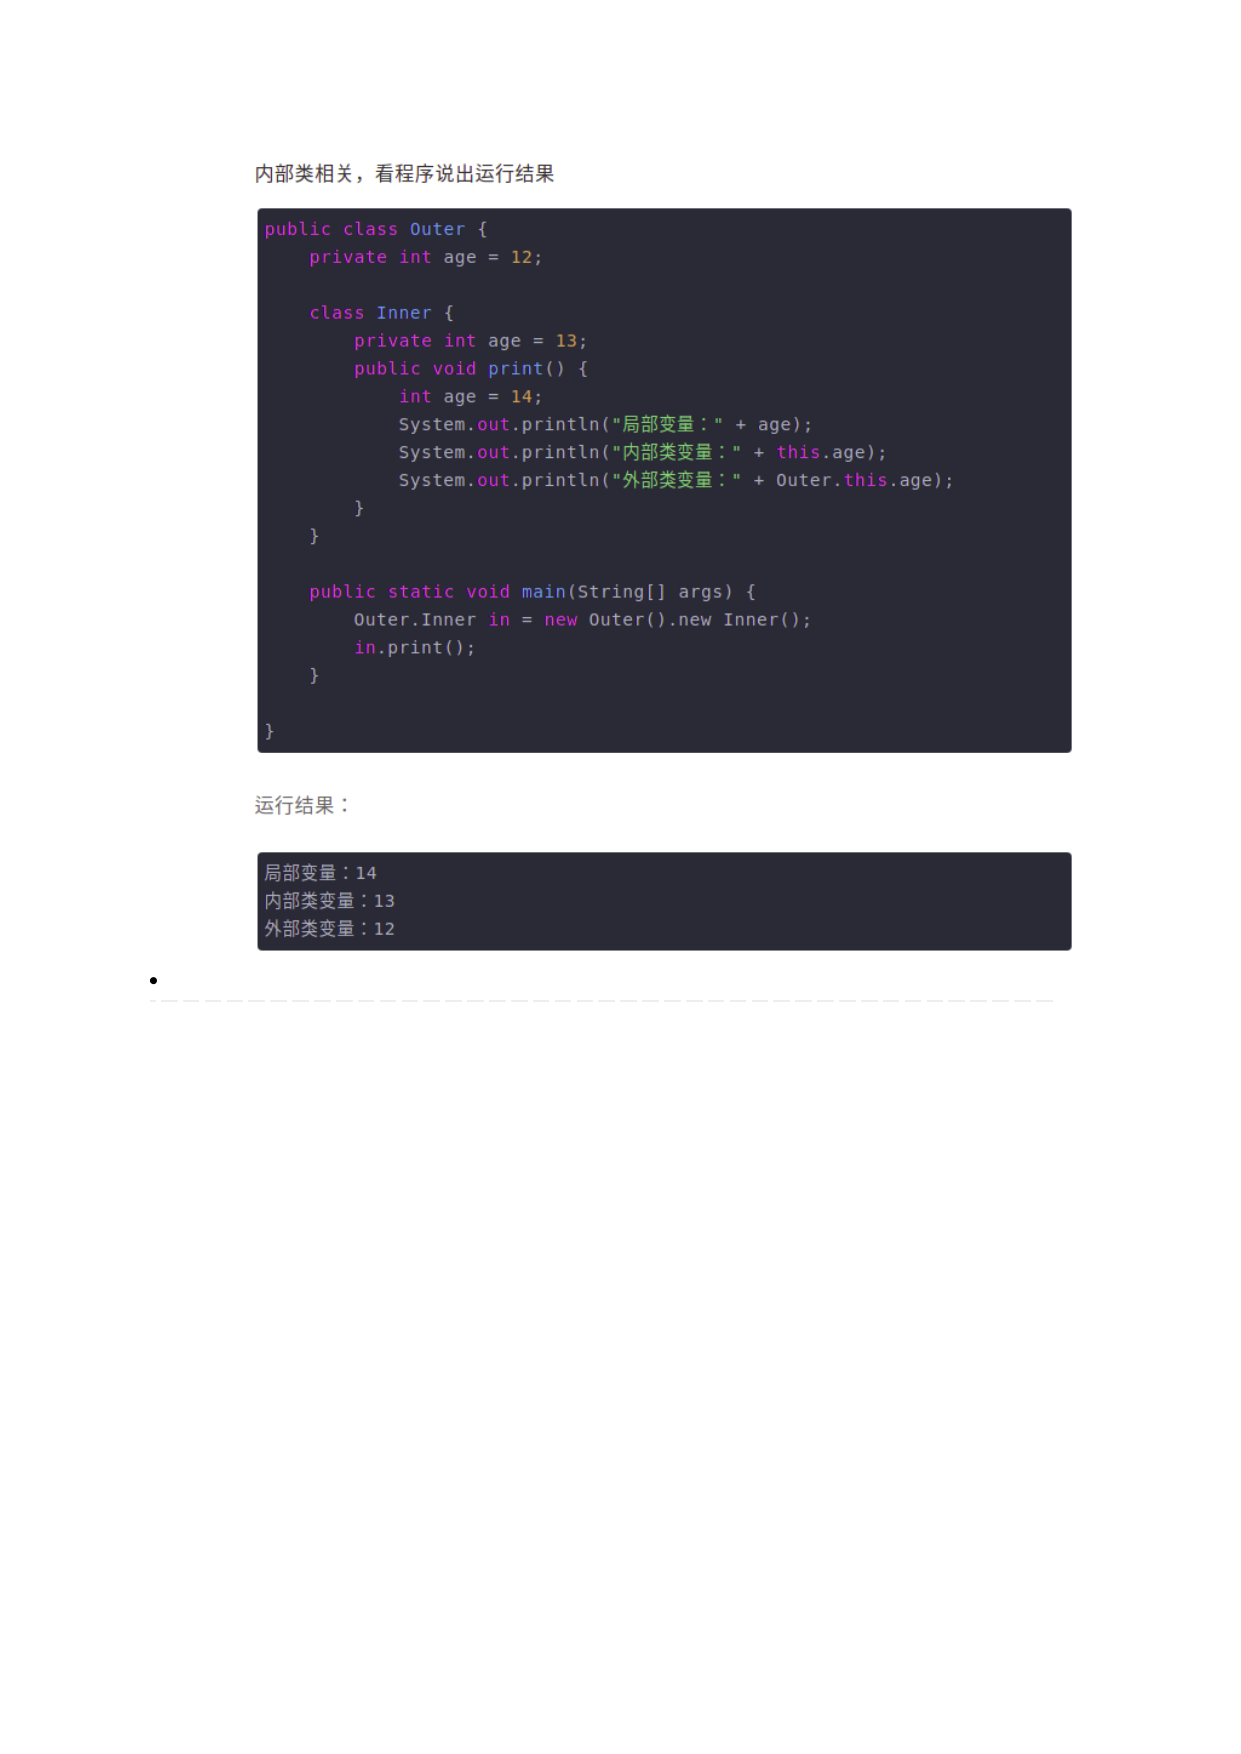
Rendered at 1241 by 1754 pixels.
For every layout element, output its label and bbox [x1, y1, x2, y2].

picture [231, 150, 1096, 964]
